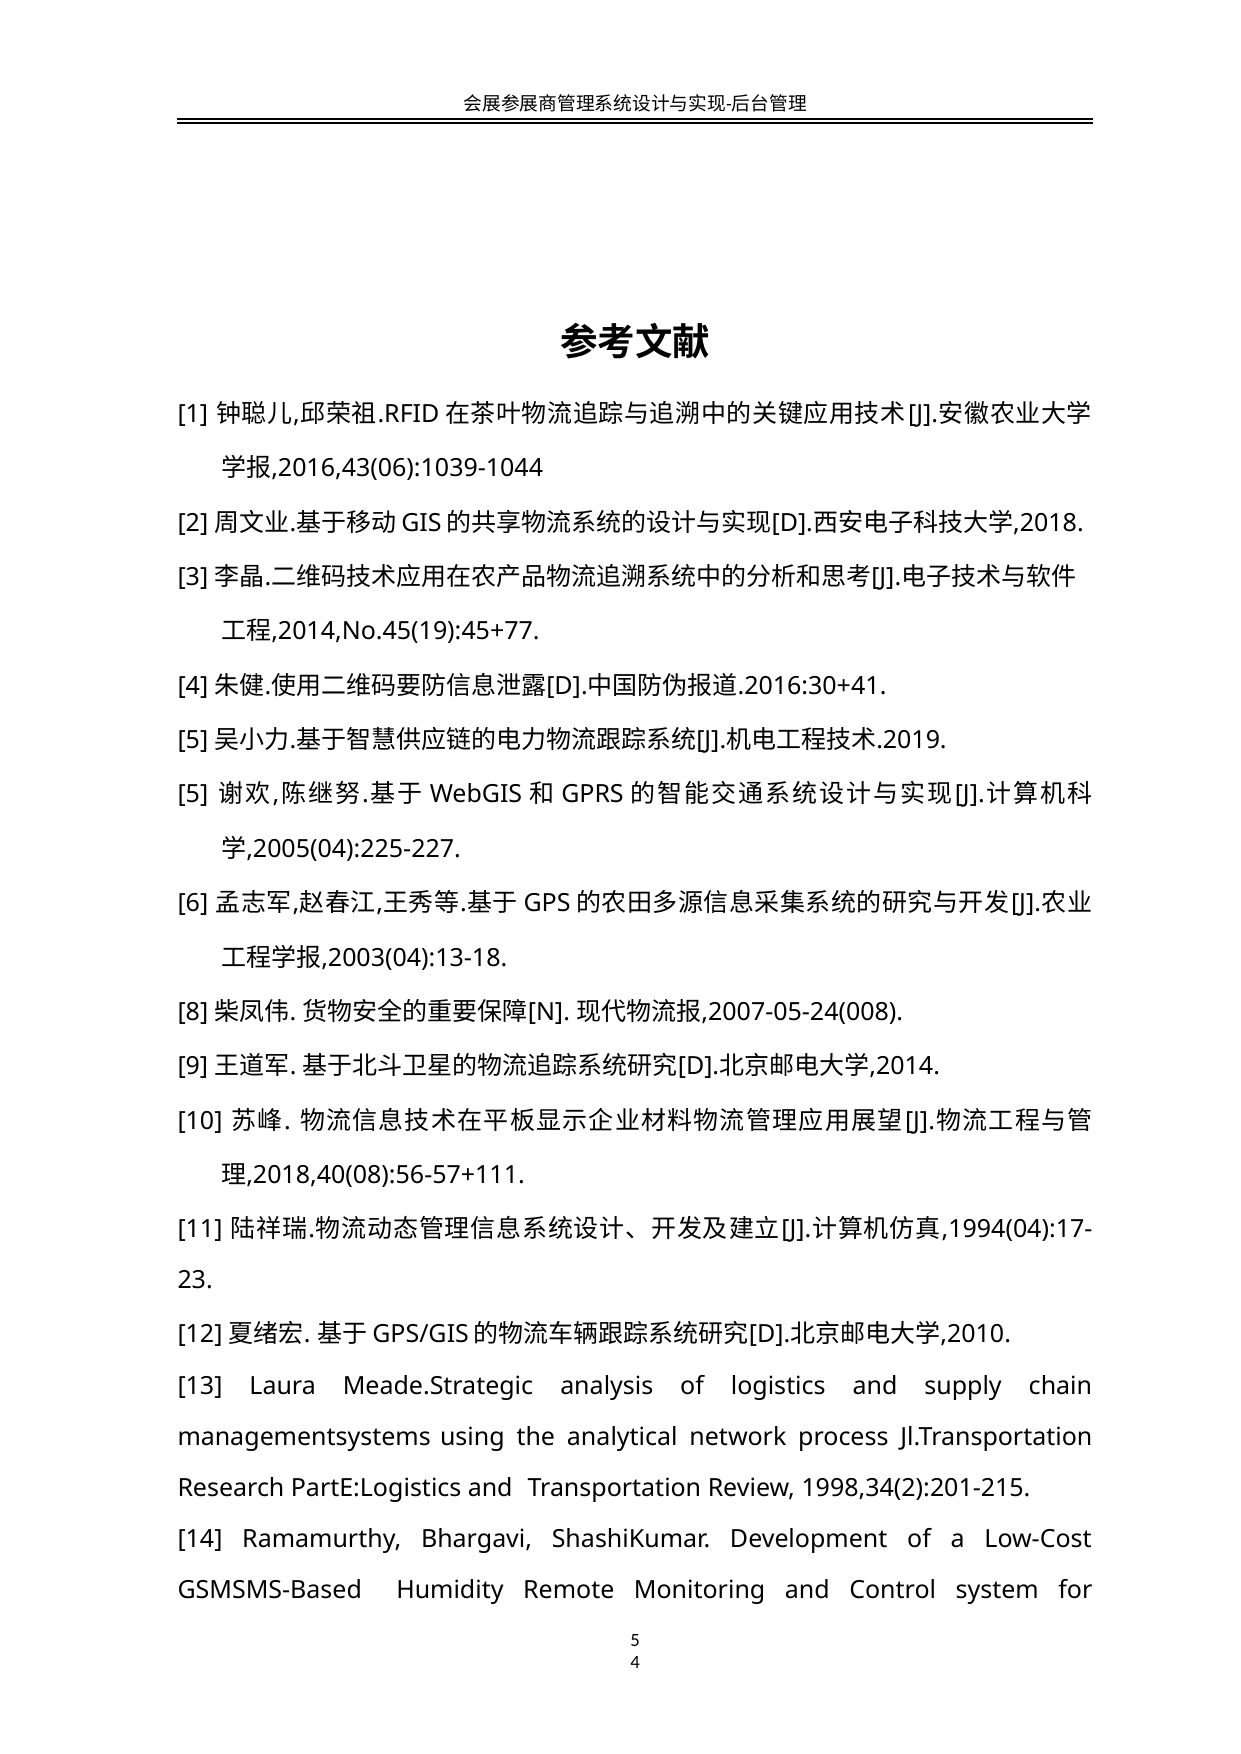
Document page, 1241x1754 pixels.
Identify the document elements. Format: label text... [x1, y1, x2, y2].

text [9] 王道军. 基于北斗卫星的物流追踪系统研究[D].北京邮电大学,2014. [177, 1046, 1093, 1082]
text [177, 1521, 1093, 1606]
text [3] 李晶.二维码技术应用在农产品物流追溯系统中的分析和思考[J].电子技术与软件 工程,2014,No.45(19):45+77. [177, 556, 1093, 647]
text [5] 谢欢,陈继努.基于WebGIS和GPRS的智能交通系统设计与实现[J].计算机科 学,2005(04):225-227. [177, 774, 1093, 864]
text [11] 陆祥瑞.物流动态管理信息系统设计、开发及建立[J].计算机仿真,1994(04):17-23. [177, 1209, 1093, 1296]
text [10] 苏峰. 物流信息技术在平板显示企业材料物流管理应用展望[J].物流工程与管 理,2018,40(08):56-57+111. [177, 1100, 1093, 1191]
text [2] 周文业.基于移动GIS的共享物流系统的设计与实现[D].西安电子科技大学,2018. [177, 502, 1093, 538]
text [8] 柴凤伟. 货物安全的重要保障[N]. 现代物流报,2007-05-24(008). [177, 991, 1093, 1028]
text [13] Laura Meade.Strategic analysis of logistics and supply chain managementsystems using the analytical network process Jl.Transportation Research PartE:Logistics and Transportation Review, 1998,34(2):201-215. [177, 1367, 1093, 1504]
text [4] 朱健.使用二维码要防信息泄露[D].中国防伪报道.2016:30+41. [177, 665, 1093, 701]
text [6] 孟志军,赵春江,王秀等.基于GPS的农田多源信息采集系统的研究与开发[J].农业 工程学报,2003(04):13-18. [177, 883, 1093, 973]
text [1] 钟聪儿,邱荣祖.RFID在茶叶物流追踪与追溯中的关键应用技术[J].安徽农业大学 学报,2016,43(06):1039-1044 [177, 393, 1093, 484]
subtitle 参考文献 [177, 312, 1093, 366]
text [12] 夏绪宏. 基于GPS/GIS的物流车辆跟踪系统研究[D].北京邮电大学,2010. [177, 1313, 1093, 1349]
text [5] 吴小力.基于智慧供应链的电力物流跟踪系统[J].机电工程技术.2019. [177, 719, 1093, 756]
